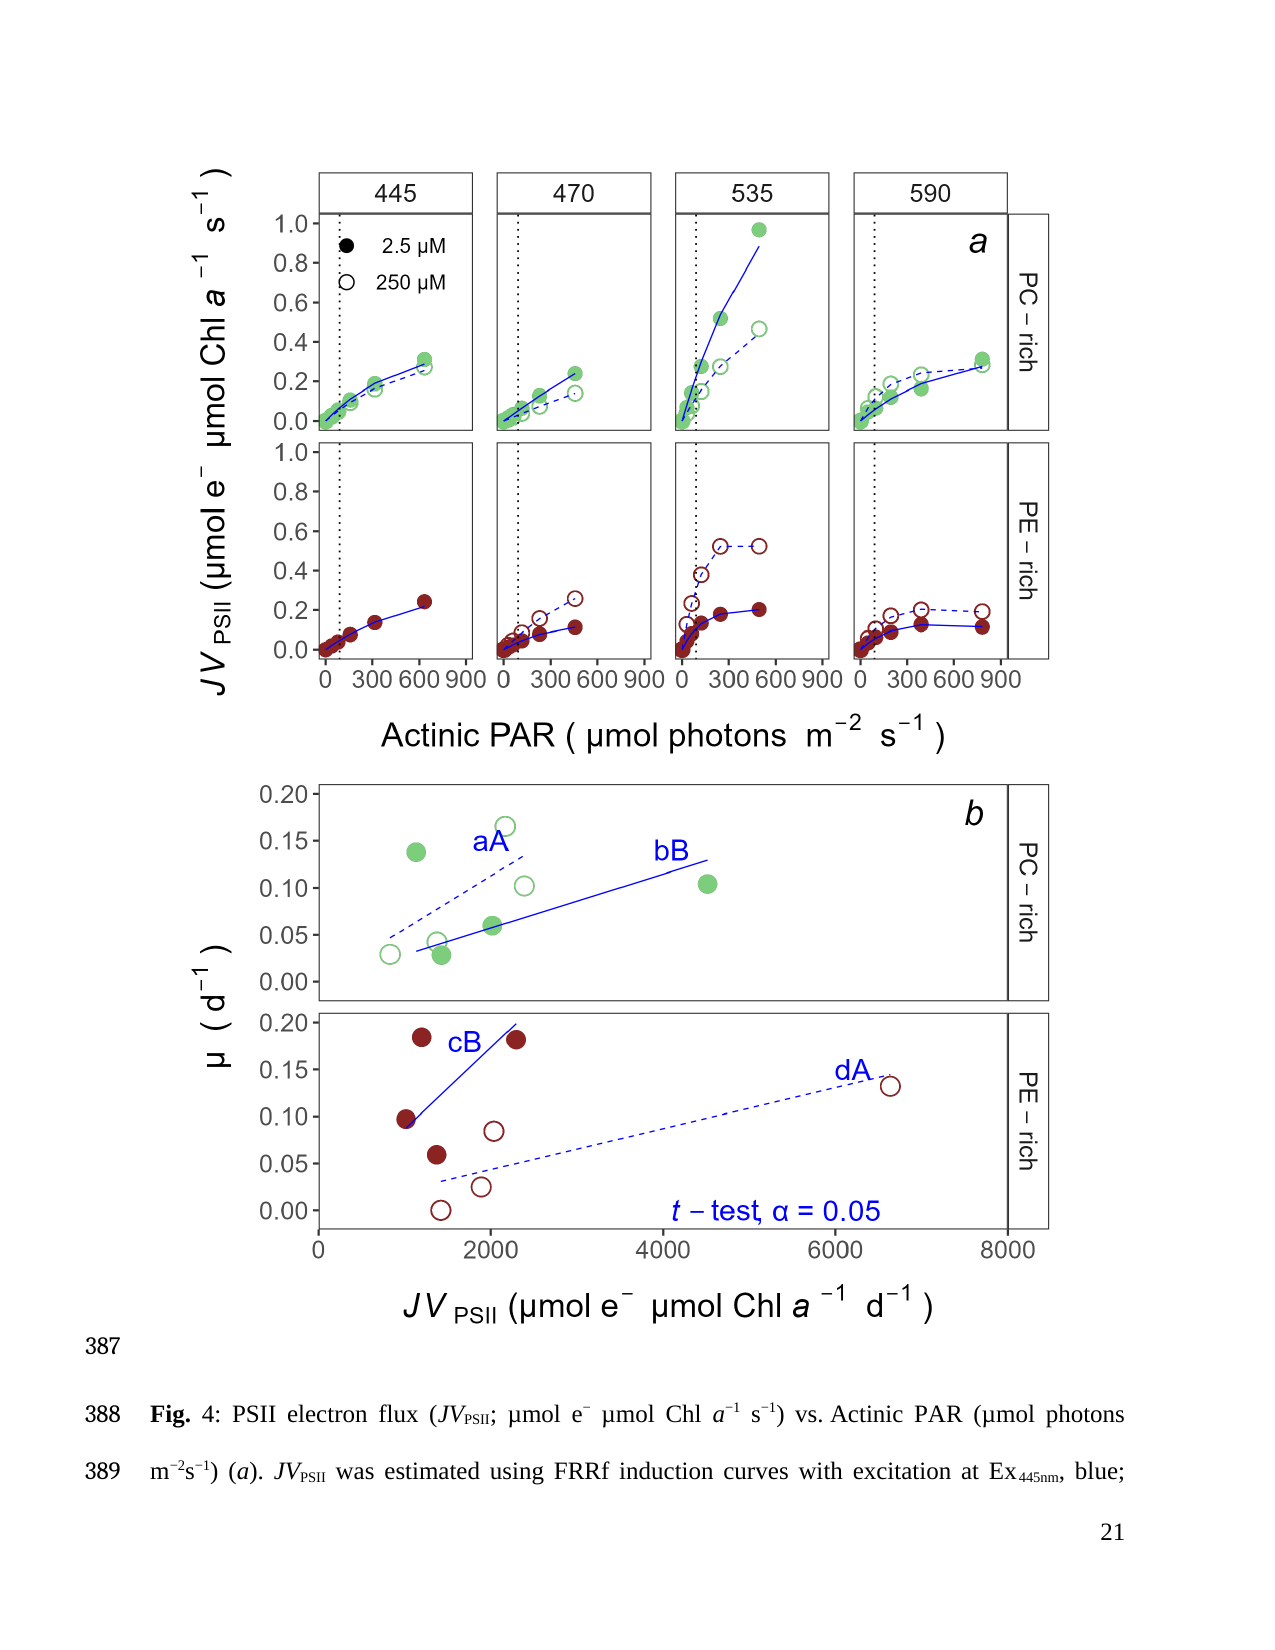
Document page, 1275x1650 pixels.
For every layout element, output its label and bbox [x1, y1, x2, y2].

picture [168, 150, 1072, 1354]
text [150, 1399, 1125, 1485]
